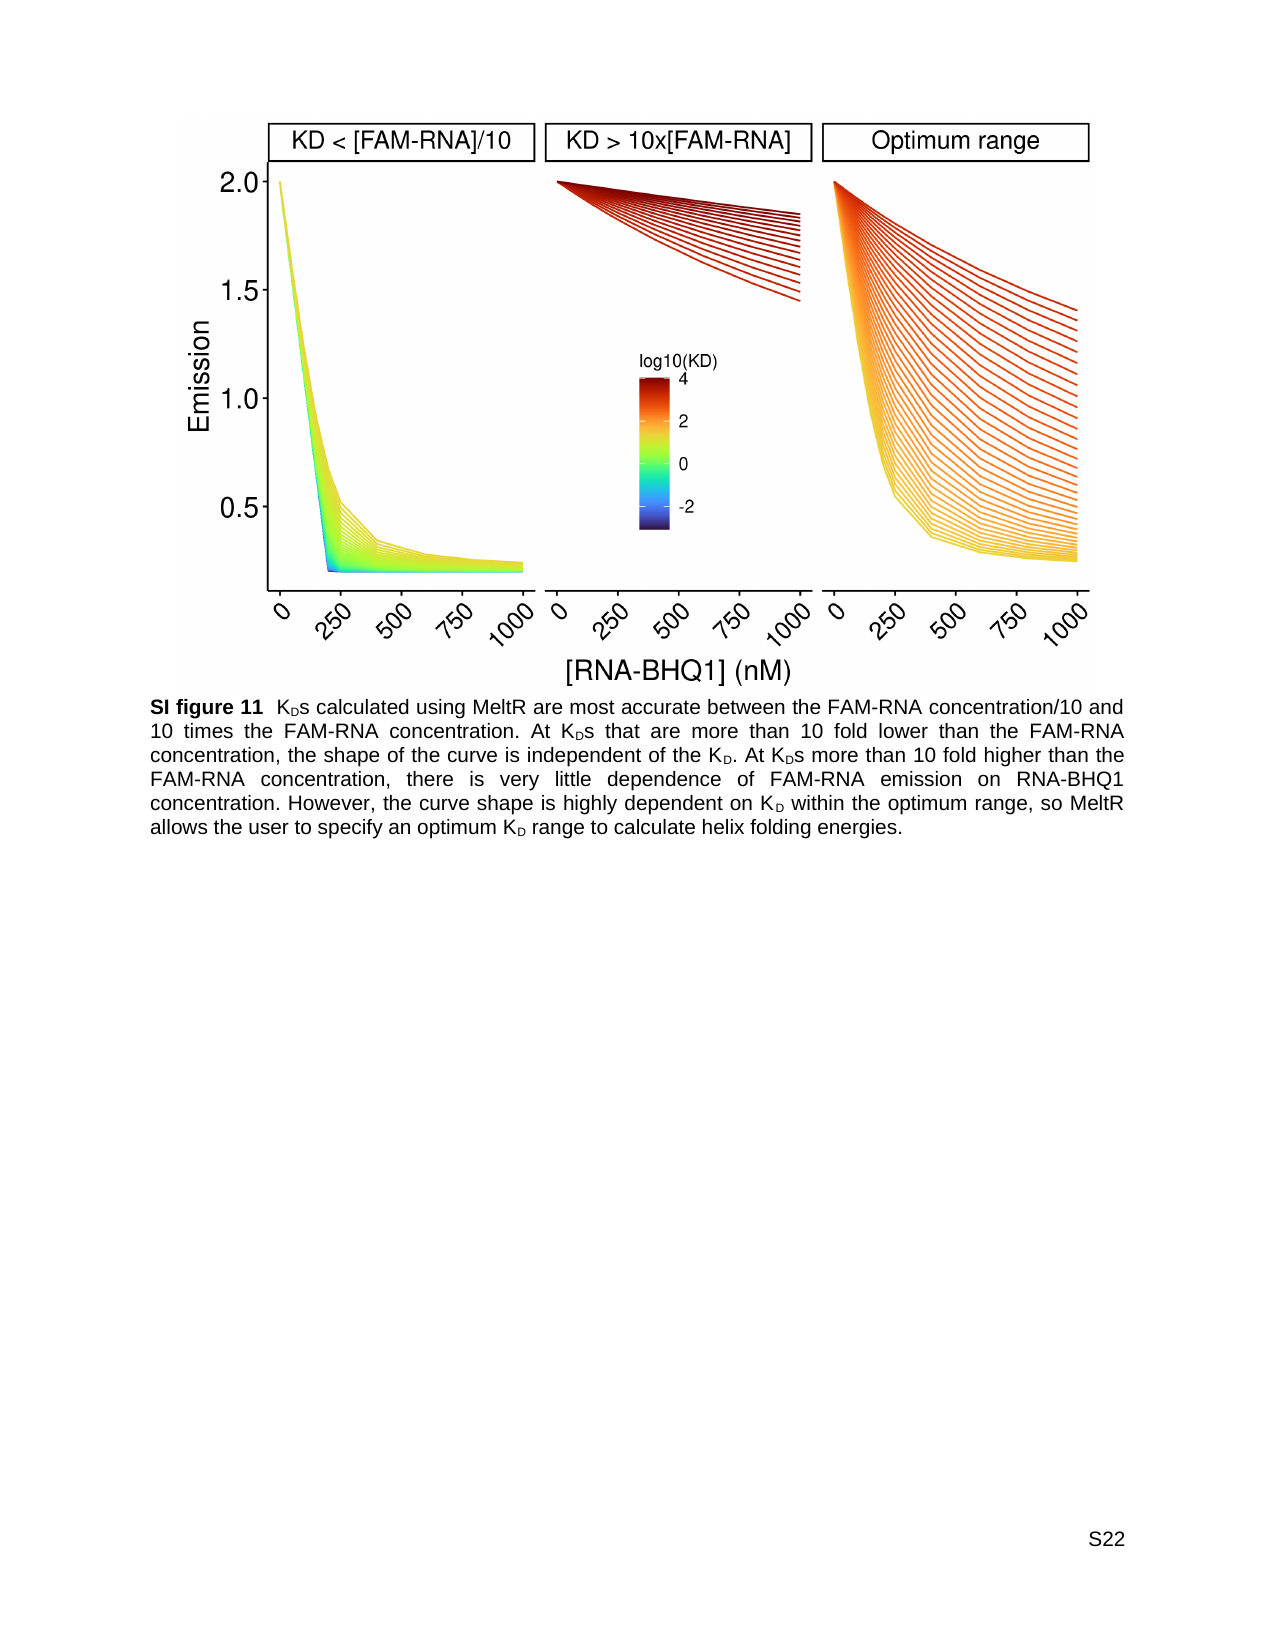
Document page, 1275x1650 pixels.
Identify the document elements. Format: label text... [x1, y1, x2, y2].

picture [178, 113, 1099, 696]
